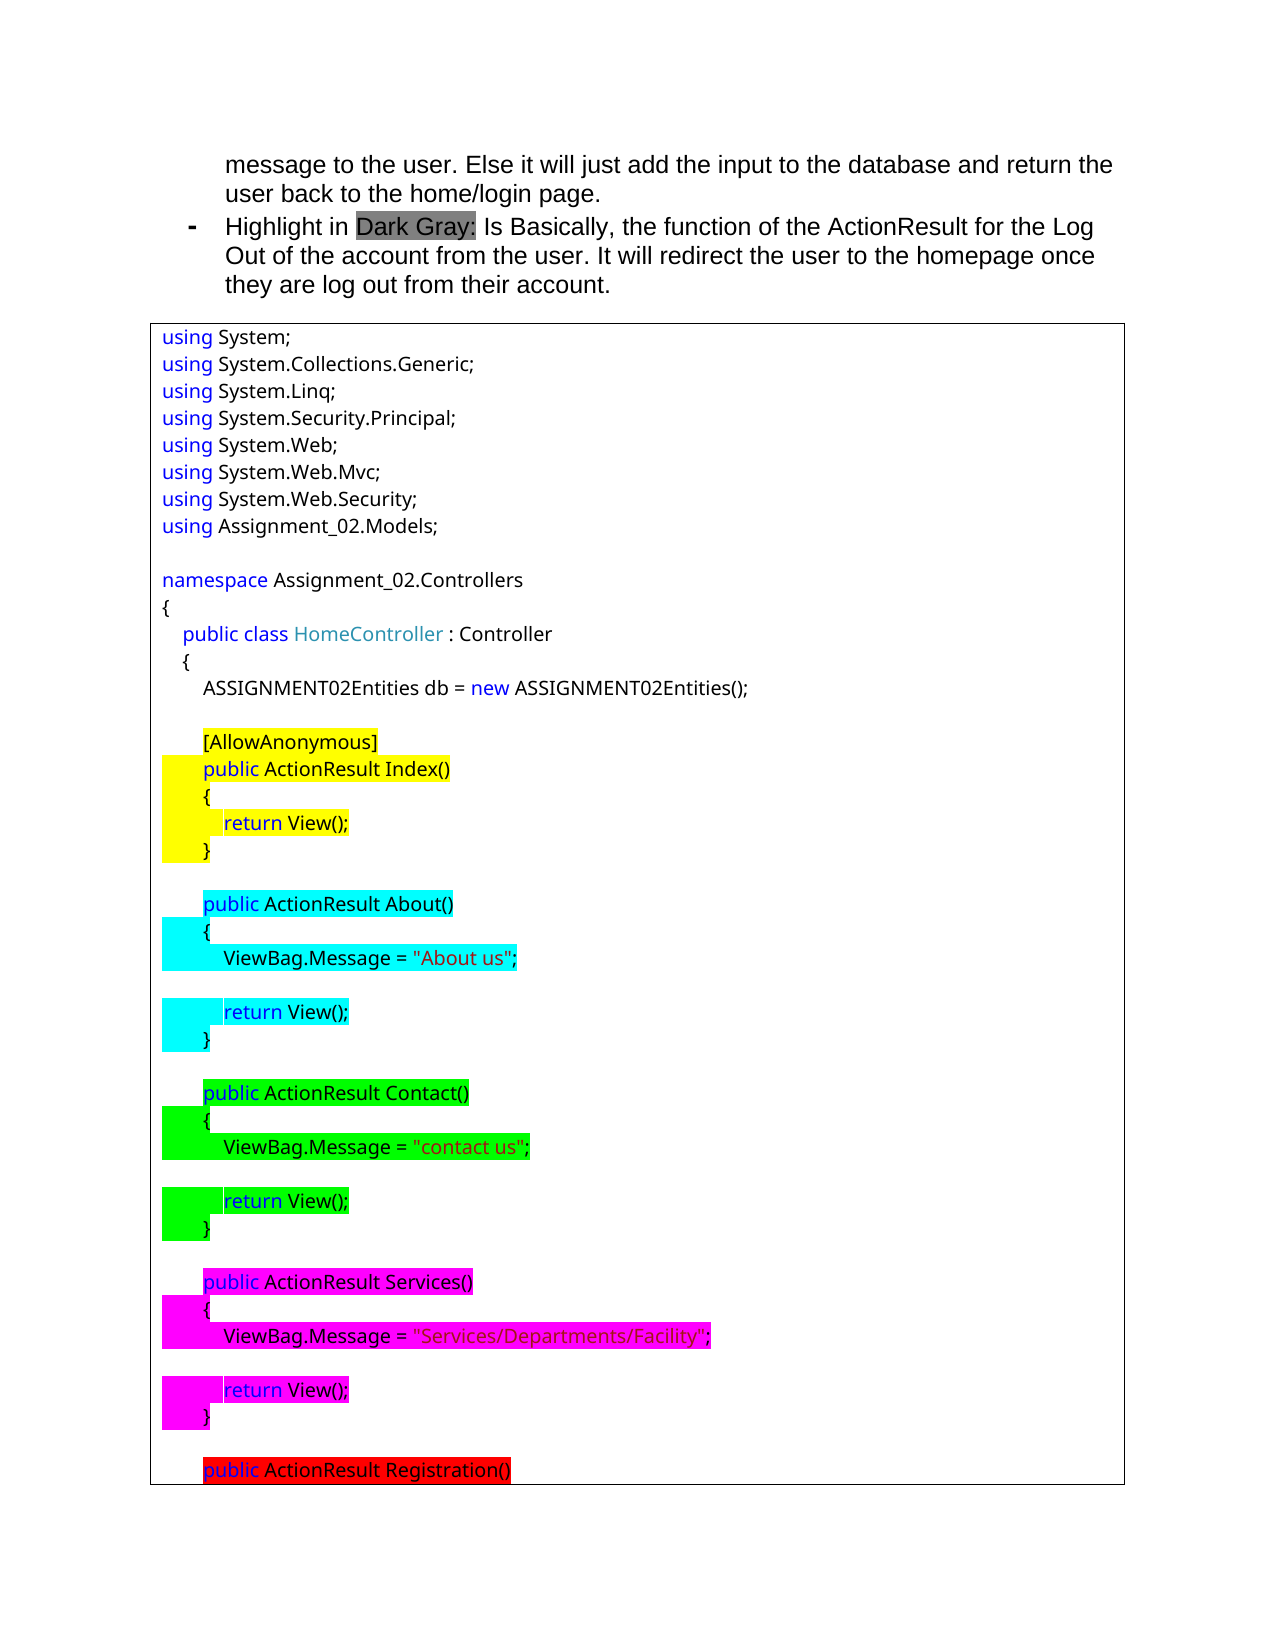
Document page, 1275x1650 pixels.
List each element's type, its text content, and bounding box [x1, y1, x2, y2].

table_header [151, 324, 1124, 1484]
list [187, 150, 1125, 207]
list Highlight in Dark Gray: Is Basically, the function of the ActionResult for the Log Out of the account from the user. It will redirect the user to the homepage once they are log out from their account. [187, 207, 1125, 298]
